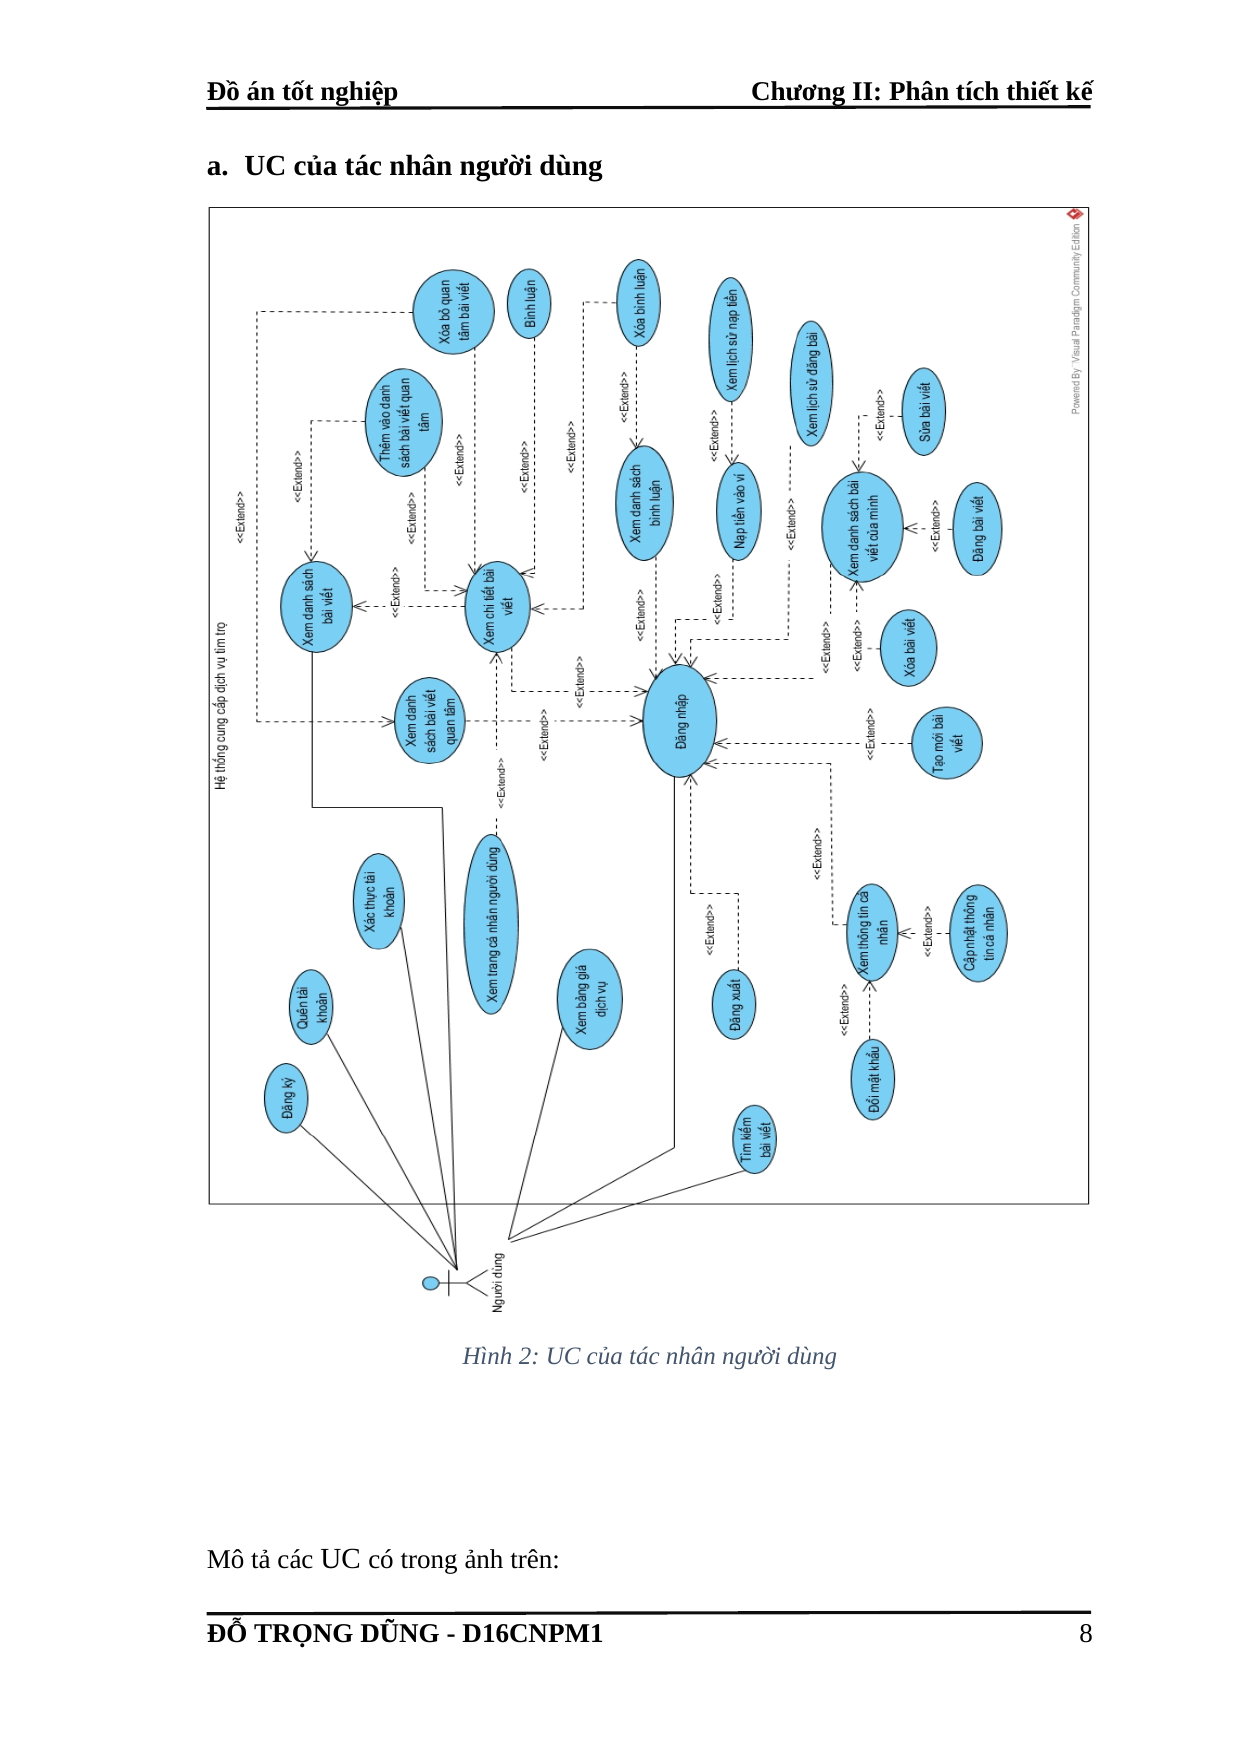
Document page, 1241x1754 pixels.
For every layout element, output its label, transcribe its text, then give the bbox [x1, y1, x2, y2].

text Mô tả các UC có trong ảnh trên: [207, 1541, 1093, 1575]
list UC của tác nhân người dùng [207, 148, 1093, 181]
text Hình 2: UC của tác nhân người dùng [207, 1341, 1093, 1370]
picture [207, 205, 1092, 1321]
